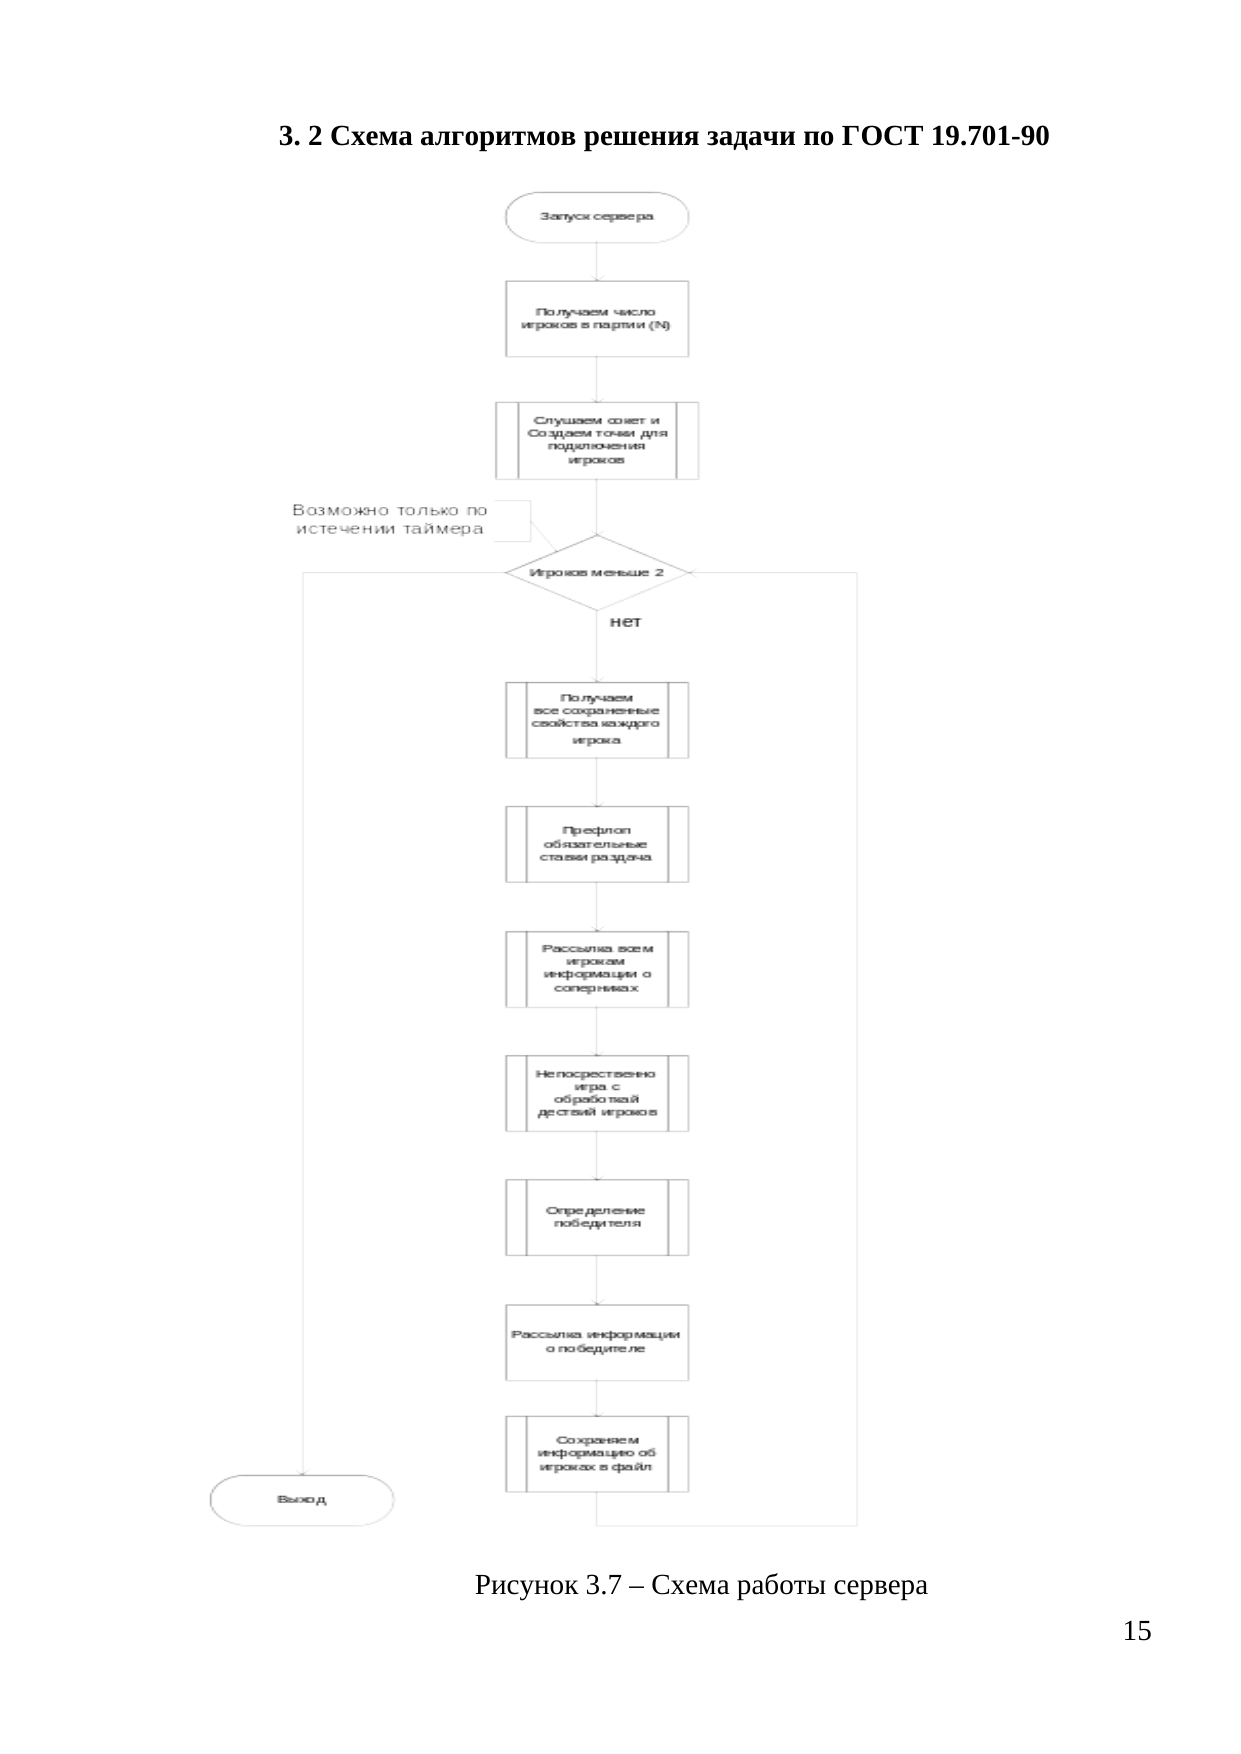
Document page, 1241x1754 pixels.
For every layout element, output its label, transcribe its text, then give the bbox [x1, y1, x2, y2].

subtitle 3. 2 Схема алгоритмов решения задачи по ГОСТ 19.701-90 [177, 118, 1152, 152]
text Рисунок 3.7 – Схема работы сервера [177, 1567, 1152, 1601]
